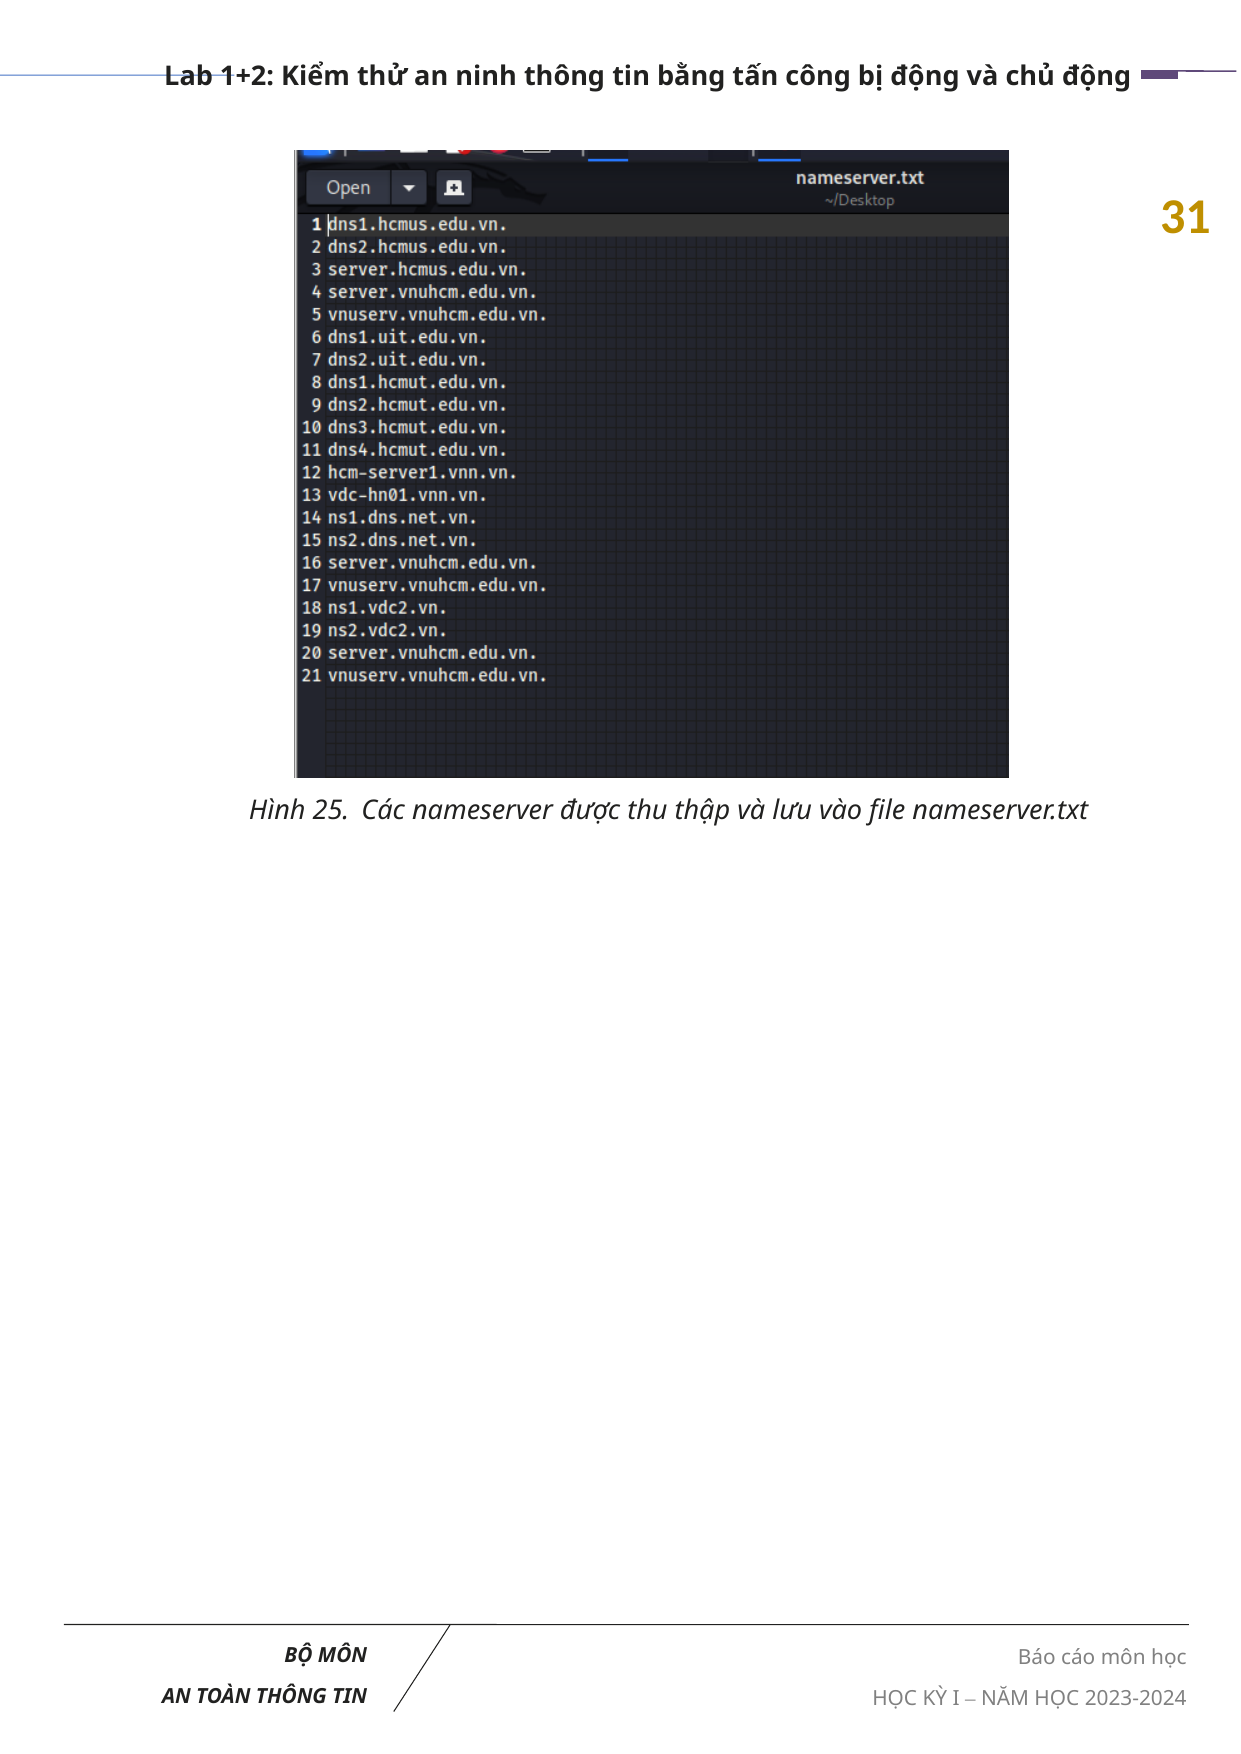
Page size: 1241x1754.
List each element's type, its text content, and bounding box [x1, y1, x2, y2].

picture [294, 150, 1009, 778]
text Các nameserver được thu thập và lưu vào file nameserver.txt [187, 790, 1153, 827]
